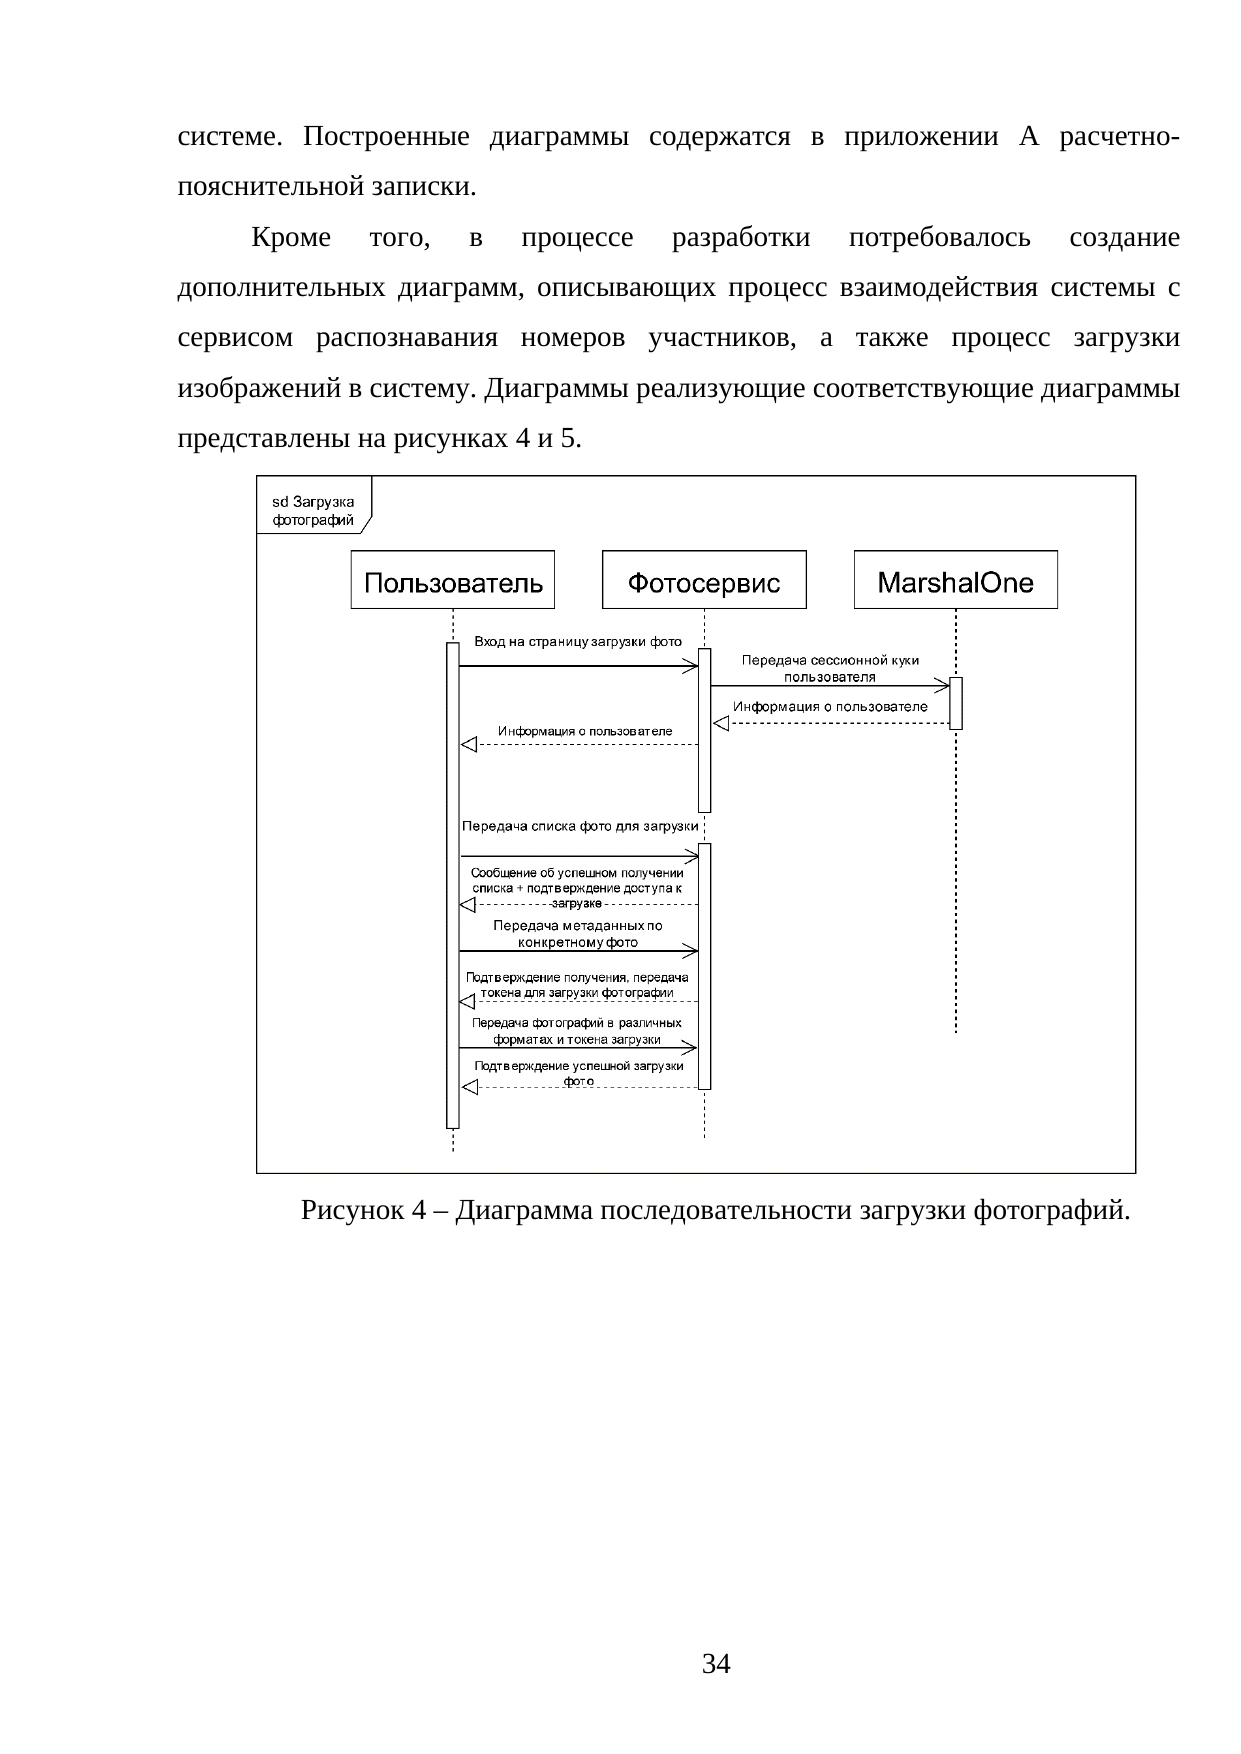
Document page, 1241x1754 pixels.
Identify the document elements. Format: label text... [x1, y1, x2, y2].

text Рисунок 4 – Диаграмма последовательности загрузки фотографий. [177, 1192, 1181, 1226]
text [177, 118, 1181, 202]
text Кроме того, в процессе разработки потребовалось создание дополнительных диаграмм, описывающих процесс взаимодействия системы с сервисом распознавания номеров участников, а также процесс загрузки изображений в систему. Диаграммы реализующие соответствующие диаграммы представлены на рисунках 4 и 5. [177, 219, 1181, 453]
picture [251, 470, 1139, 1177]
